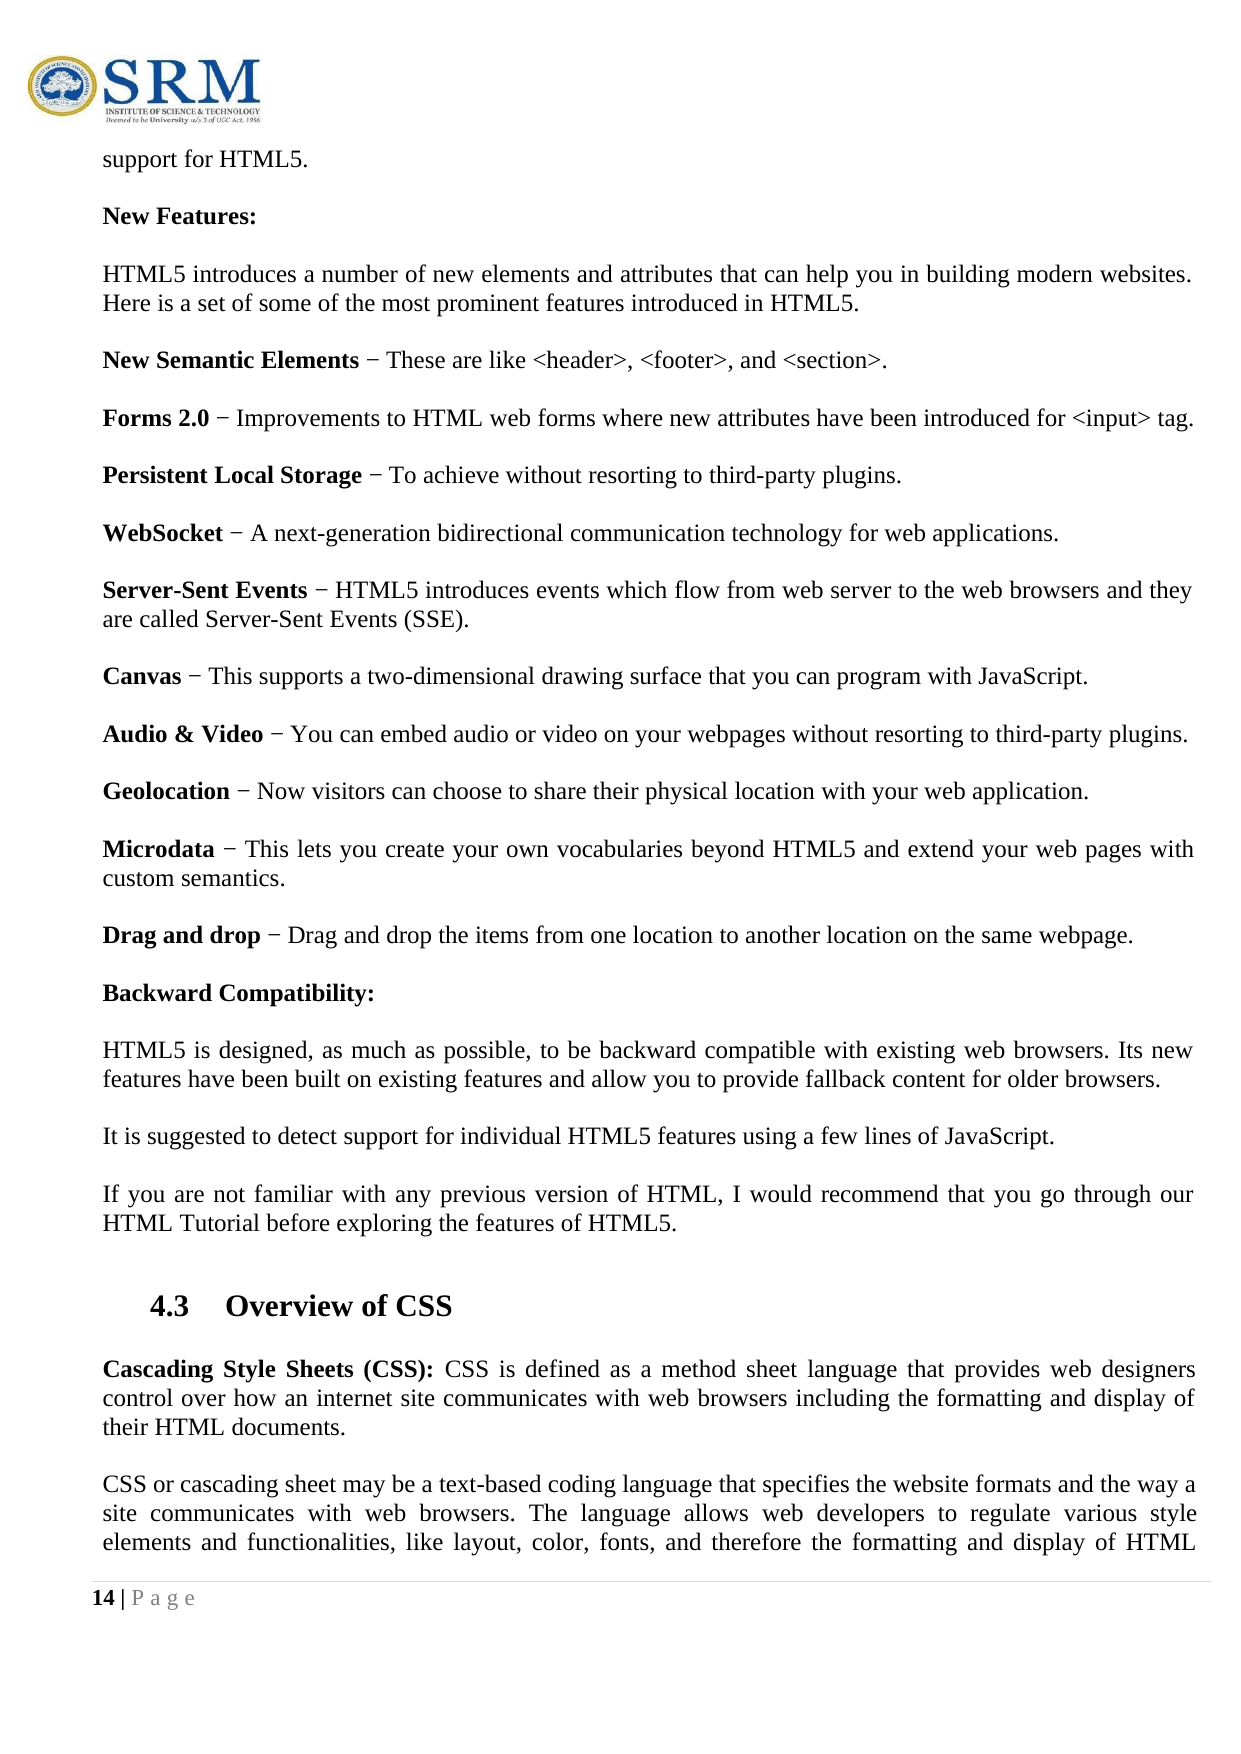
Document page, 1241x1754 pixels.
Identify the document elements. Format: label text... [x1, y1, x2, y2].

text Microdata − This lets you create your own vocabularies beyond HTML5 and extend your web pages with custom semantics. [102, 834, 1211, 891]
text Persistent Local Storage − To achieve without resorting to third-party plugins. [102, 460, 1211, 489]
text New Semantic Elements − These are like <header>, <footer>, and <section>. [102, 345, 1211, 374]
text Geolocation − Now visitors can choose to share their physical location with your web application. [102, 776, 1211, 805]
text Cascading Style Sheets (CSS): CSS is defined as a method sheet language that provides web designers control over how an internet site communicates with web browsers including the formatting and display of their HTML documents. [102, 1354, 1197, 1440]
text HTML5 introduces a number of new elements and attributes that can help you in building modern websites. Here is a set of some of the most prominent features introduced in HTML5. [102, 259, 1211, 316]
text HTML5 is designed, as much as possible, to be backward compatible with existing web browsers. Its new features have been built on existing features and allow you to provide fallback content for older browsers. [102, 1035, 1211, 1093]
subtitle New Features: [102, 201, 1211, 230]
text If you are not familiar with any previous version of HTML, I would recommend that you go through our HTML Tutorial before exploring the features of HTML5. [102, 1179, 1211, 1236]
text Audio & Video − You can embed audio or video on your webpages without resorting to third-party plugins. [102, 719, 1211, 748]
text It is suggested to detect support for individual HTML5 features using a few lines of JavaScript. [102, 1121, 1211, 1150]
subtitle Backward Compatibility: [102, 978, 1211, 1006]
text Forms 2.0 − Improvements to HTML web forms where new attributes have been introduced for <input> tag. [102, 403, 1211, 431]
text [102, 1469, 1197, 1555]
text WebSocket − A next-generation bidirectional communication technology for web applications. [102, 518, 1211, 546]
picture [27, 55, 263, 125]
subtitle Overview of CSS [150, 1287, 1211, 1323]
text Canvas − This supports a two-dimensional drawing surface that you can program with JavaScript. [102, 661, 1211, 690]
text Drag and drop − Drag and drop the items from one location to another location on the same webpage. [102, 920, 1211, 949]
text support for HTML5. [102, 144, 1211, 173]
text Server-Sent Events − HTML5 introduces events which flow from web server to the web browsers and they are called Server-Sent Events (SSE). [102, 575, 1211, 633]
